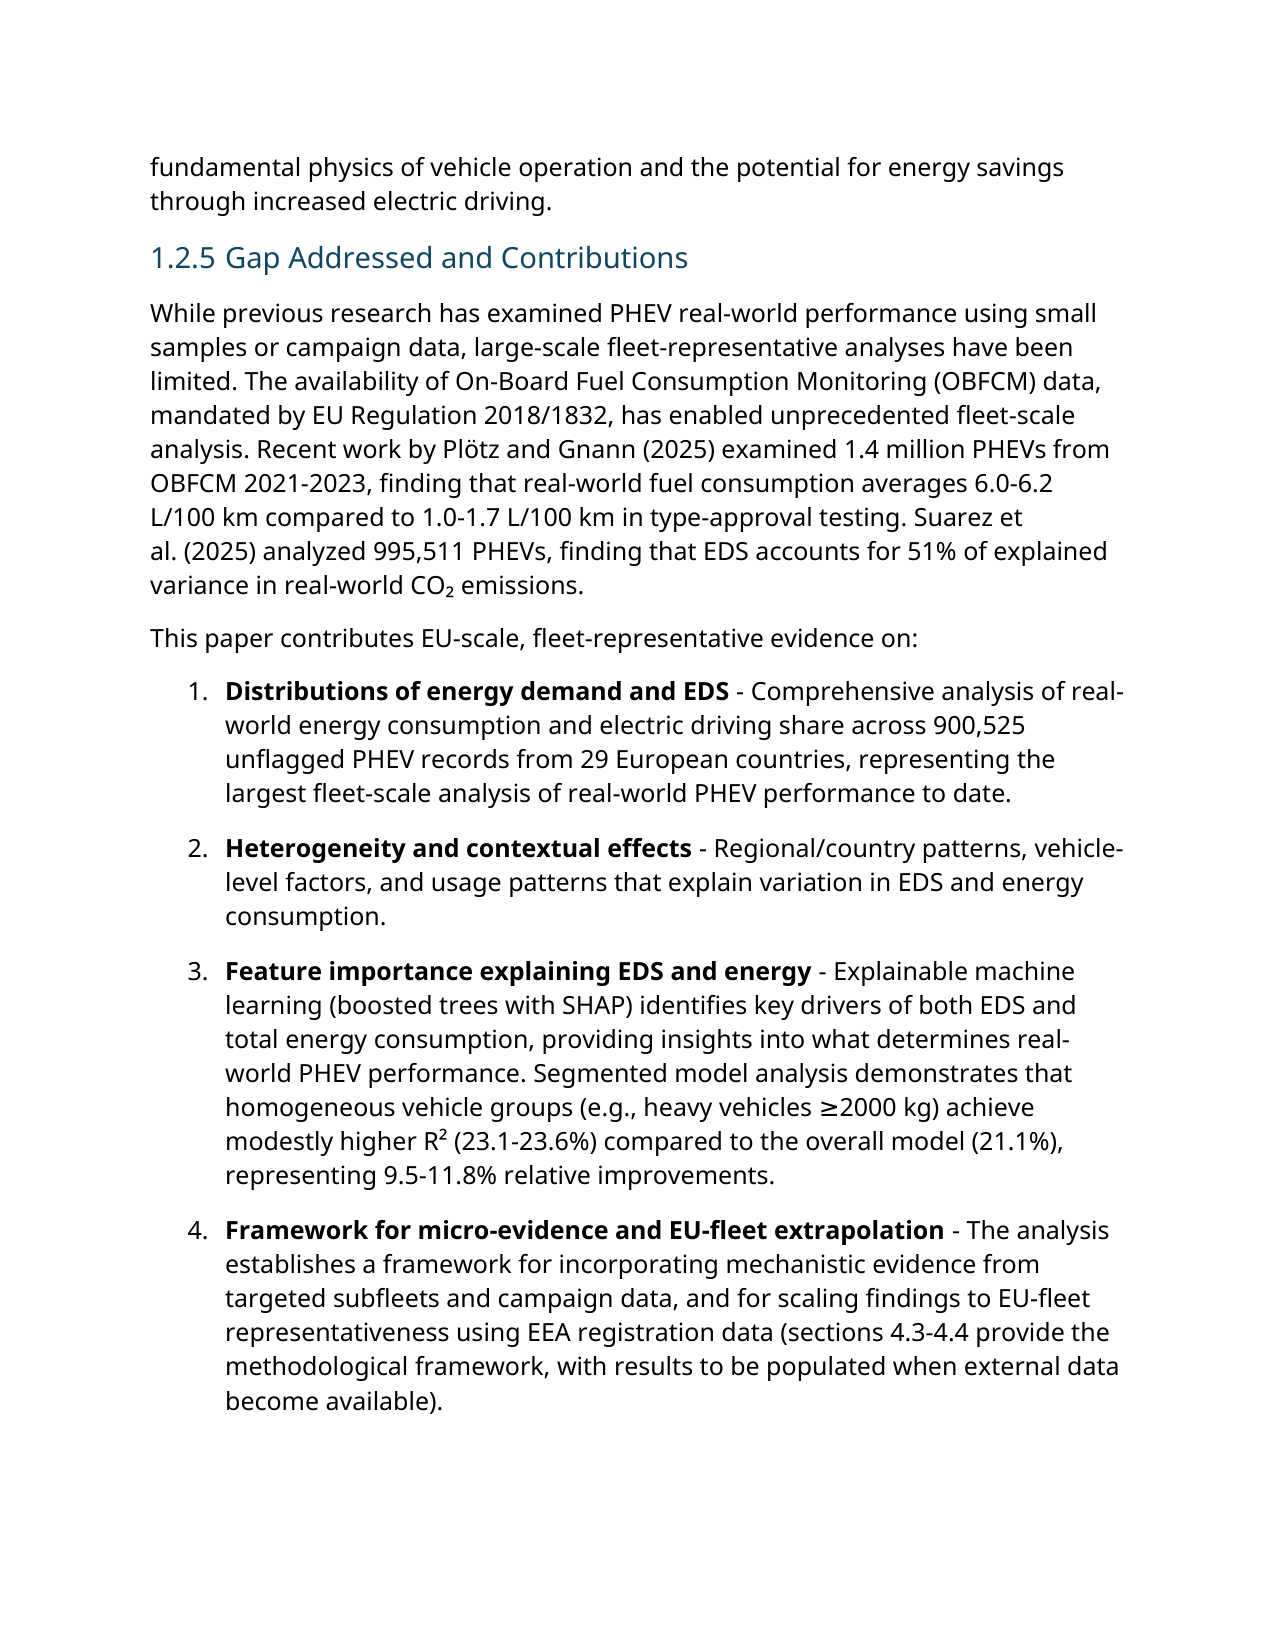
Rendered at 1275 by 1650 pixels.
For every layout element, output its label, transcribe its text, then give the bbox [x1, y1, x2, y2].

list Heterogeneity and contextual effects - Regional/country patterns, vehicle-level factors, and usage patterns that explain variation in EDS and energy consumption. [187, 831, 1125, 933]
text This paper contributes EU-scale, fleet-representative evidence on: [150, 621, 1125, 655]
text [150, 150, 1125, 218]
subtitle 1.2.5 Gap Addressed and Contributions [150, 237, 1125, 277]
text While previous research has examined PHEV real-world performance using small samples or campaign data, large-scale fleet-representative analyses have been limited. The availability of On-Board Fuel Consumption Monitoring (OBFCM) data, mandated by EU Regulation 2018/1832, has enabled unprecedented fleet-scale analysis. Recent work by Plötz and Gnann (2025) examined 1.4 million PHEVs from OBFCM 2021-2023, finding that real-world fuel consumption averages 6.0-6.2 L/100 km compared to 1.0-1.7 L/100 km in type-approval testing. Suarez et al. (2025) analyzed 995,511 PHEVs, finding that EDS accounts for 51% of explained variance in real-world CO₂ emissions. [150, 295, 1125, 602]
list Feature importance explaining EDS and energy - Explainable machine learning (boosted trees with SHAP) identifies key drivers of both EDS and total energy consumption, providing insights into what determines real-world PHEV performance. Segmented model analysis demonstrates that homogeneous vehicle groups (e.g., heavy vehicles ≥2000 kg) achieve modestly higher R² (23.1-23.6%) compared to the overall model (21.1%), representing 9.5-11.8% relative improvements. [187, 953, 1125, 1192]
list Framework for micro-evidence and EU-fleet extrapolation - The analysis establishes a framework for incorporating mechanistic evidence from targeted subfleets and campaign data, and for scaling findings to EU-fleet representativeness using EEA registration data (sections 4.3-4.4 provide the methodological framework, with results to be populated when external data become available). [187, 1213, 1125, 1417]
list Distributions of energy demand and EDS - Comprehensive analysis of real-world energy consumption and electric driving share across 900,525 unflagged PHEV records from 29 European countries, representing the largest fleet-scale analysis of real-world PHEV performance to date. [187, 673, 1125, 810]
